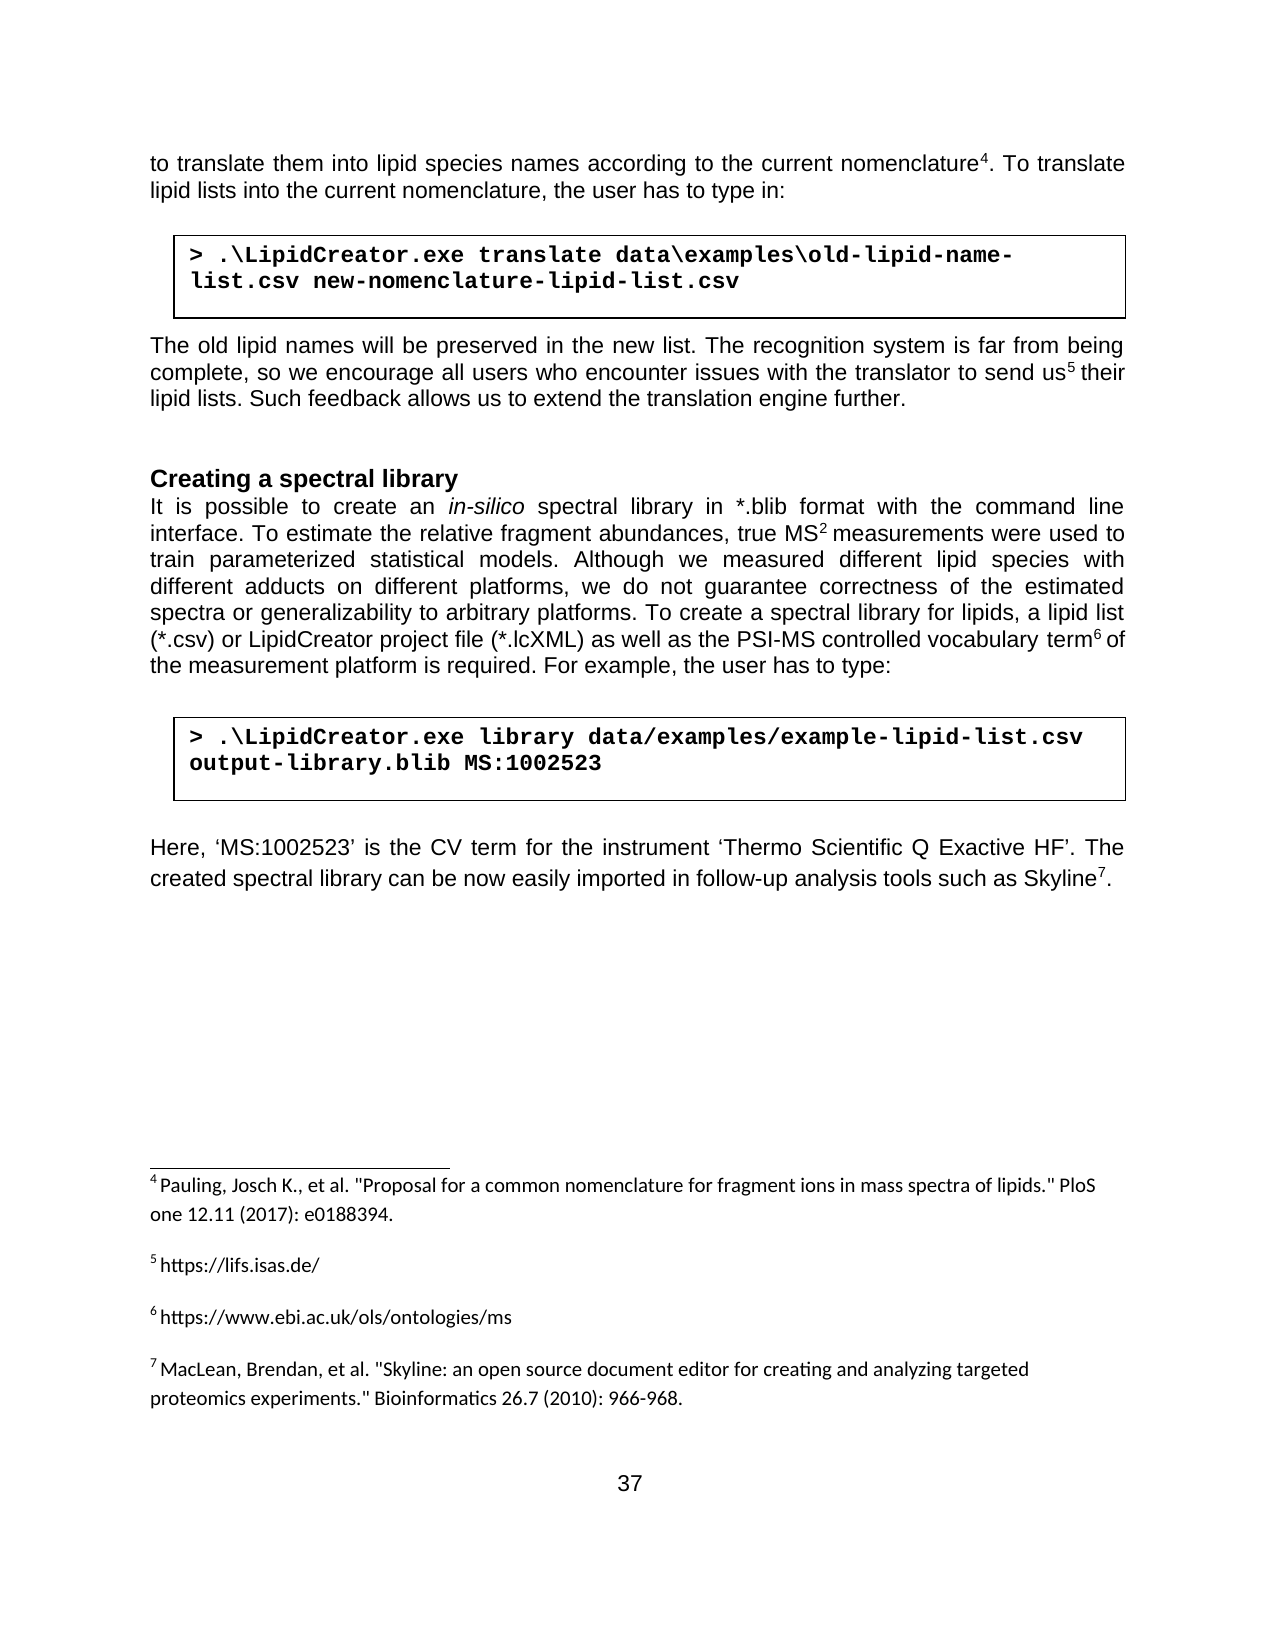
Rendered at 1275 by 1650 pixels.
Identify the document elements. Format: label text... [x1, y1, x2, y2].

text The old lipid names will be preserved in the new list. The recognition system is far from being complete, so we encourage all users who encounter issues with the translator to send us5 their lipid lists. Such feedback allows us to extend the translation engine further. [150, 243, 1125, 412]
subtitle Creating a spectral library [150, 464, 1150, 493]
text 5 https://lifs.isas.de/ [150, 1251, 1150, 1278]
text It is possible to create an in-silico spectral library in *.blib format with the command line interface. To estimate the relative fragment abundances, true MS2 measurements were used to train parameterized statistical models. Although we measured different lipid species with different adducts on different platforms, we do not guarantee correctness of the estimated spectra or generalizability to arbitrary platforms. To create a spectral library for lipids, a lipid list (*.csv) or LipidCreator project file (*.lcXML) as well as the PSI-MS controlled vocabulary term6 of the measurement platform is required. For example, the user has to type: [150, 493, 1125, 679]
text to translate them into lipid species names according to the current nomenclature4. To translate lipid lists into the current nomenclature, the user has to type in: [150, 150, 1125, 203]
text 4 Pauling, Josch K., et al. "Proposal for a common nomenclature for fragment ions in mass spectra of lipids." PloS one 12.11 (2017): e0188394. [150, 1170, 1119, 1226]
text Here, ‘MS:1002523’ is the CV term for the instrument ‘Thermo Scientific Q Exactive HF’. The created spectral library can be now easily imported in follow-up analysis tools such as Skyline7. [150, 834, 1125, 891]
text 7 MacLean, Brendan, et al. "Skyline: an open source document editor for creating and analyzing targeted proteomics experiments." Bioinformatics 26.7 (2010): 966-968. [150, 1354, 1033, 1410]
text 6 https://www.ebi.ac.uk/ols/ontologies/ms [150, 1302, 1150, 1329]
